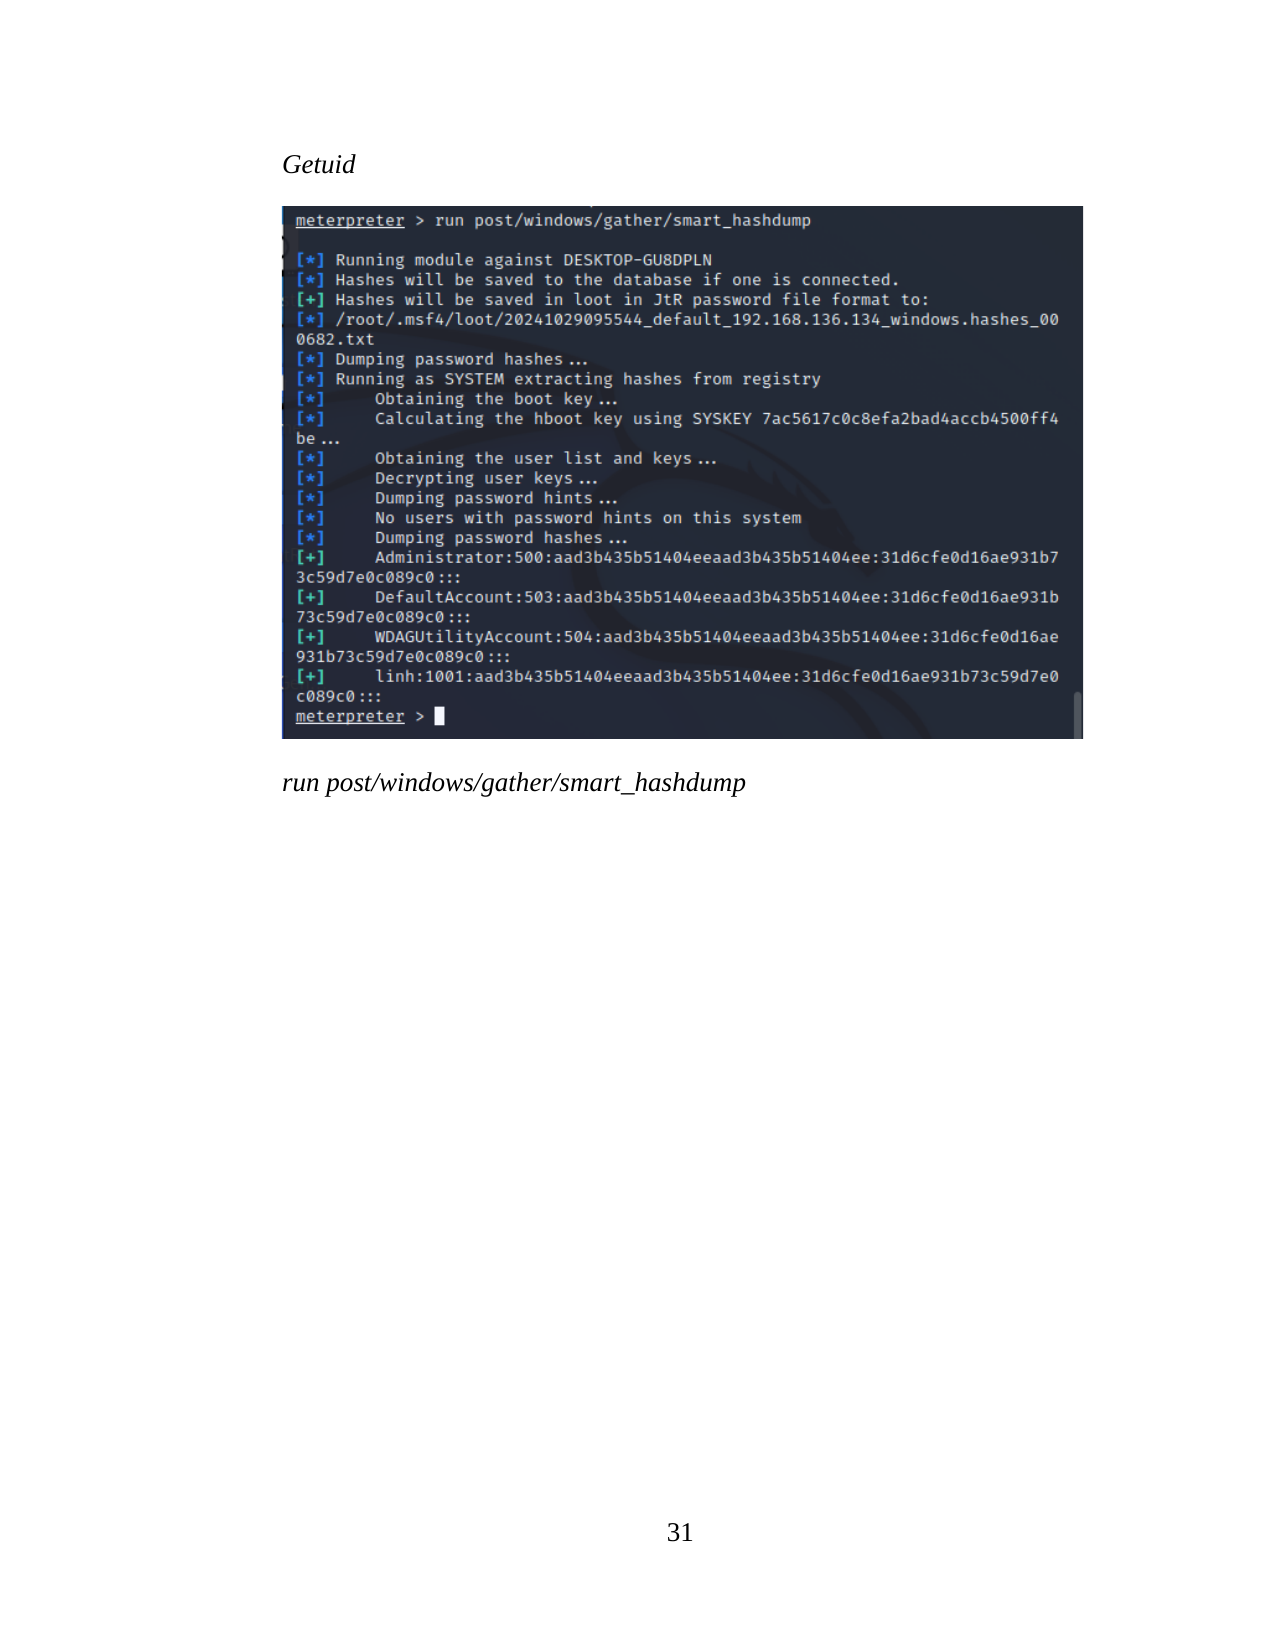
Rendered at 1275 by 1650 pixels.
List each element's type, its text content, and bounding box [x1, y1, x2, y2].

text Getuid [207, 148, 1157, 179]
picture [281, 206, 1084, 739]
text run post/windows/gather/smart_hashdump [207, 766, 1157, 797]
